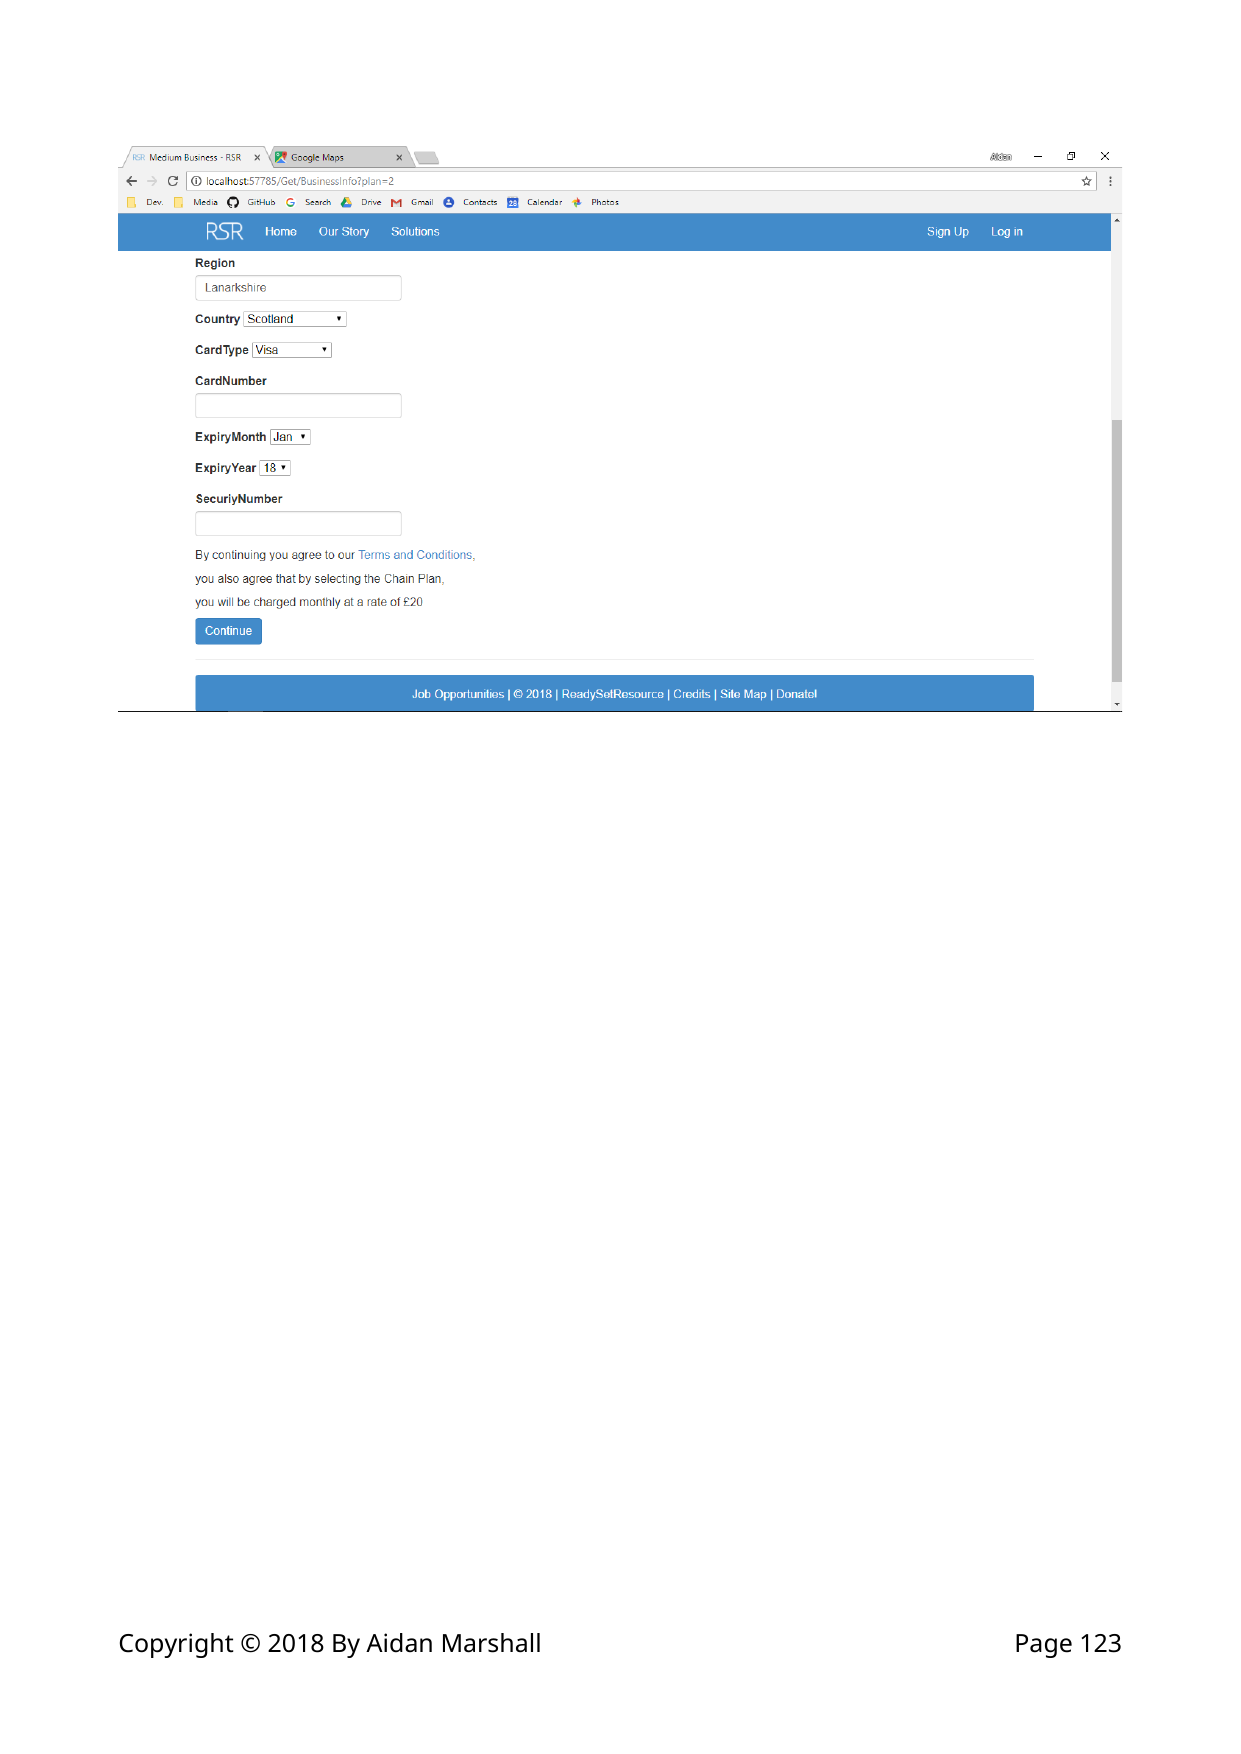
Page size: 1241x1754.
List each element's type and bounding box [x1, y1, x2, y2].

picture [118, 146, 1123, 712]
